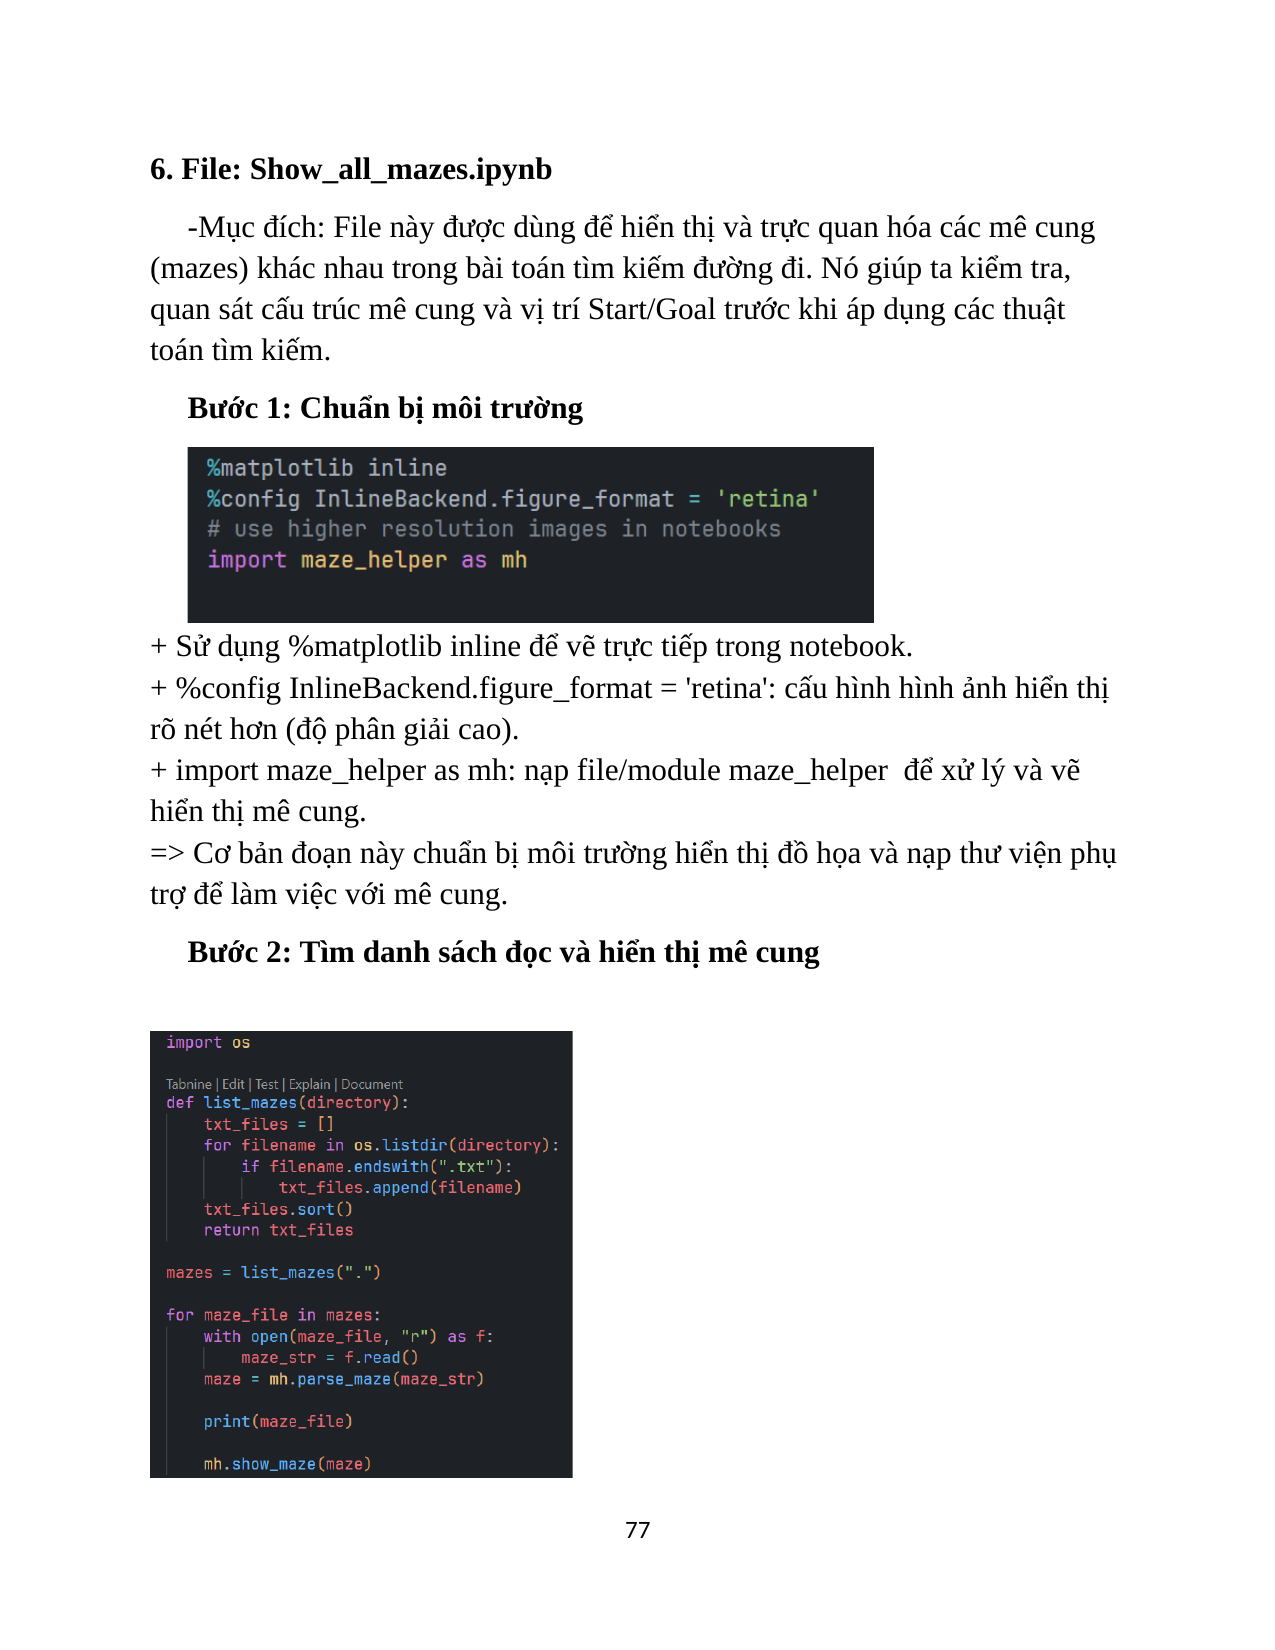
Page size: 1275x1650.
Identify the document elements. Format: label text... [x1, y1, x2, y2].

text Bước 2: Tìm danh sách đọc và hiển thị mê cung [150, 933, 1125, 969]
text -Mục đích: File này được dùng để hiển thị và trực quan hóa các mê cung (mazes) khác nhau trong bài toán tìm kiếm đường đi. Nó giúp ta kiểm tra, quan sát cấu trúc mê cung và vị trí Start/Goal trước khi áp dụng các thuật toán tìm kiếm. [150, 208, 1125, 368]
text 6. File: Show_all_mazes.ipynb [150, 150, 1125, 186]
text Bước 1: Chuẩn bị môi trường [150, 389, 1125, 426]
picture [187, 447, 874, 623]
picture [150, 1031, 573, 1478]
